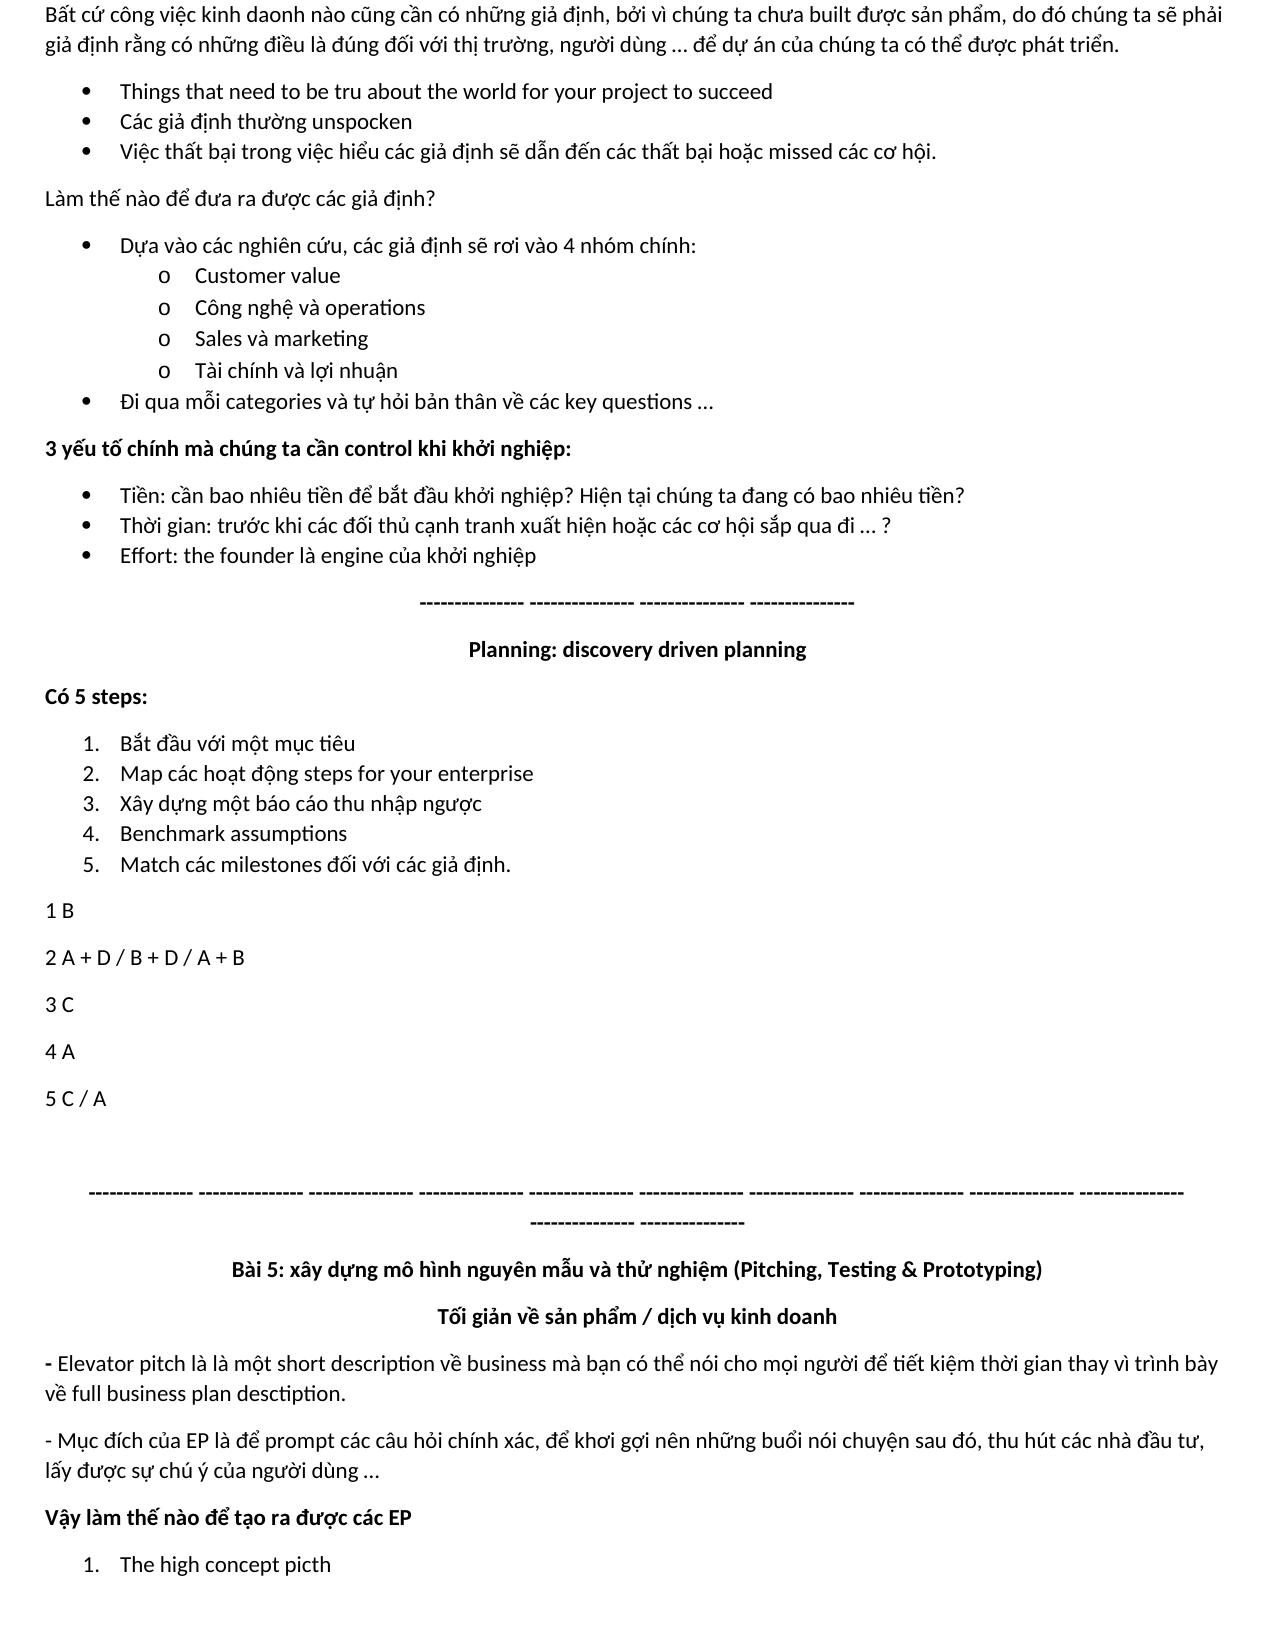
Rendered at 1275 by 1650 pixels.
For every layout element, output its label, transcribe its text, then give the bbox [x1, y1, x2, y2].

list Đi qua mỗi categories và tự hỏi bản thân về các key questions … [82, 387, 1230, 415]
list Tài chính và lợi nhuận [157, 356, 1230, 385]
list Tiền: cần bao nhiêu tiền để bắt đầu khởi nghiệp? Hiện tại chúng ta đang có bao nhiêu tiền? [82, 481, 1230, 509]
list Customer value [157, 261, 1230, 291]
list Things that need to be tru about the world for your project to succeed [82, 77, 1230, 105]
list Việc thất bại trong việc hiểu các giả định sẽ dẫn đến các thất bại hoặc missed các cơ hội. [82, 137, 1230, 166]
text Vậy làm thế nào để tạo ra được các EP [45, 1503, 1230, 1531]
list Thời gian: trước khi các đối thủ cạnh tranh xuất hiện hoặc các cơ hội sắp qua đi … ? [82, 511, 1230, 539]
text 3 yếu tố chính mà chúng ta cần control khi khởi nghiệp: [45, 434, 1230, 462]
list Xây dựng một báo cáo thu nhập ngược [82, 789, 1230, 817]
list Dựa vào các nghiên cứu, các giả định sẽ rơi vào 4 nhóm chính: [82, 231, 1230, 259]
list Match các milestones đối với các giả định. [82, 850, 1230, 878]
list Công nghệ và operations [157, 293, 1230, 322]
text 5 C / A [45, 1084, 1230, 1112]
list Bắt đầu với một mục tiêu [82, 729, 1230, 757]
text Làm thế nào để đưa ra được các giả định? [45, 184, 1230, 212]
text Có 5 steps: [45, 682, 1230, 710]
list Các giả định thường unspocken [82, 107, 1230, 135]
list Effort: the founder là engine của khởi nghiệp [82, 541, 1230, 569]
text - Mục đích của EP là để prompt các câu hỏi chính xác, để khơi gợi nên những buổi nói chuyện sau đó, thu hút các nhà đầu tư, lấy được sự chú ý của người dùng … [45, 1426, 1230, 1484]
text Bất cứ công việc kinh daonh nào cũng cần có những giả định, bởi vì chúng ta chưa built được sản phẩm, do đó chúng ta sẽ phải giả định rằng có những điều là đúng đối với thị trường, người dùng … để dự án của chúng ta có thể được phát triển. [45, 0, 1230, 58]
text --------------- --------------- --------------- --------------- --------------- --------------- --------------- --------------- --------------- --------------- --------------- --------------- [45, 1178, 1230, 1236]
text 1 B [45, 897, 1230, 925]
text Tối giản về sản phẩm / dịch vụ kinh doanh [45, 1302, 1230, 1330]
text --------------- --------------- --------------- --------------- [45, 588, 1230, 616]
text - Elevator pitch là là một short description về business mà bạn có thể nói cho mọi người để tiết kiệm thời gian thay vì trình bày về full business plan desctiption. [45, 1349, 1230, 1407]
text 2 A + D / B + D / A + B [45, 943, 1230, 972]
list Map các hoạt động steps for your enterprise [82, 759, 1230, 787]
list Sales và marketing [157, 324, 1230, 353]
text Planning: discovery driven planning [45, 635, 1230, 663]
text 3 C [45, 990, 1230, 1018]
text Bài 5: xây dựng mô hình nguyên mẫu và thử nghiệm (Pitching, Testing & Prototyping) [45, 1255, 1230, 1283]
list Benchmark assumptions [82, 819, 1230, 848]
text 4 A [45, 1037, 1230, 1065]
list The high concept picth [82, 1550, 1230, 1578]
